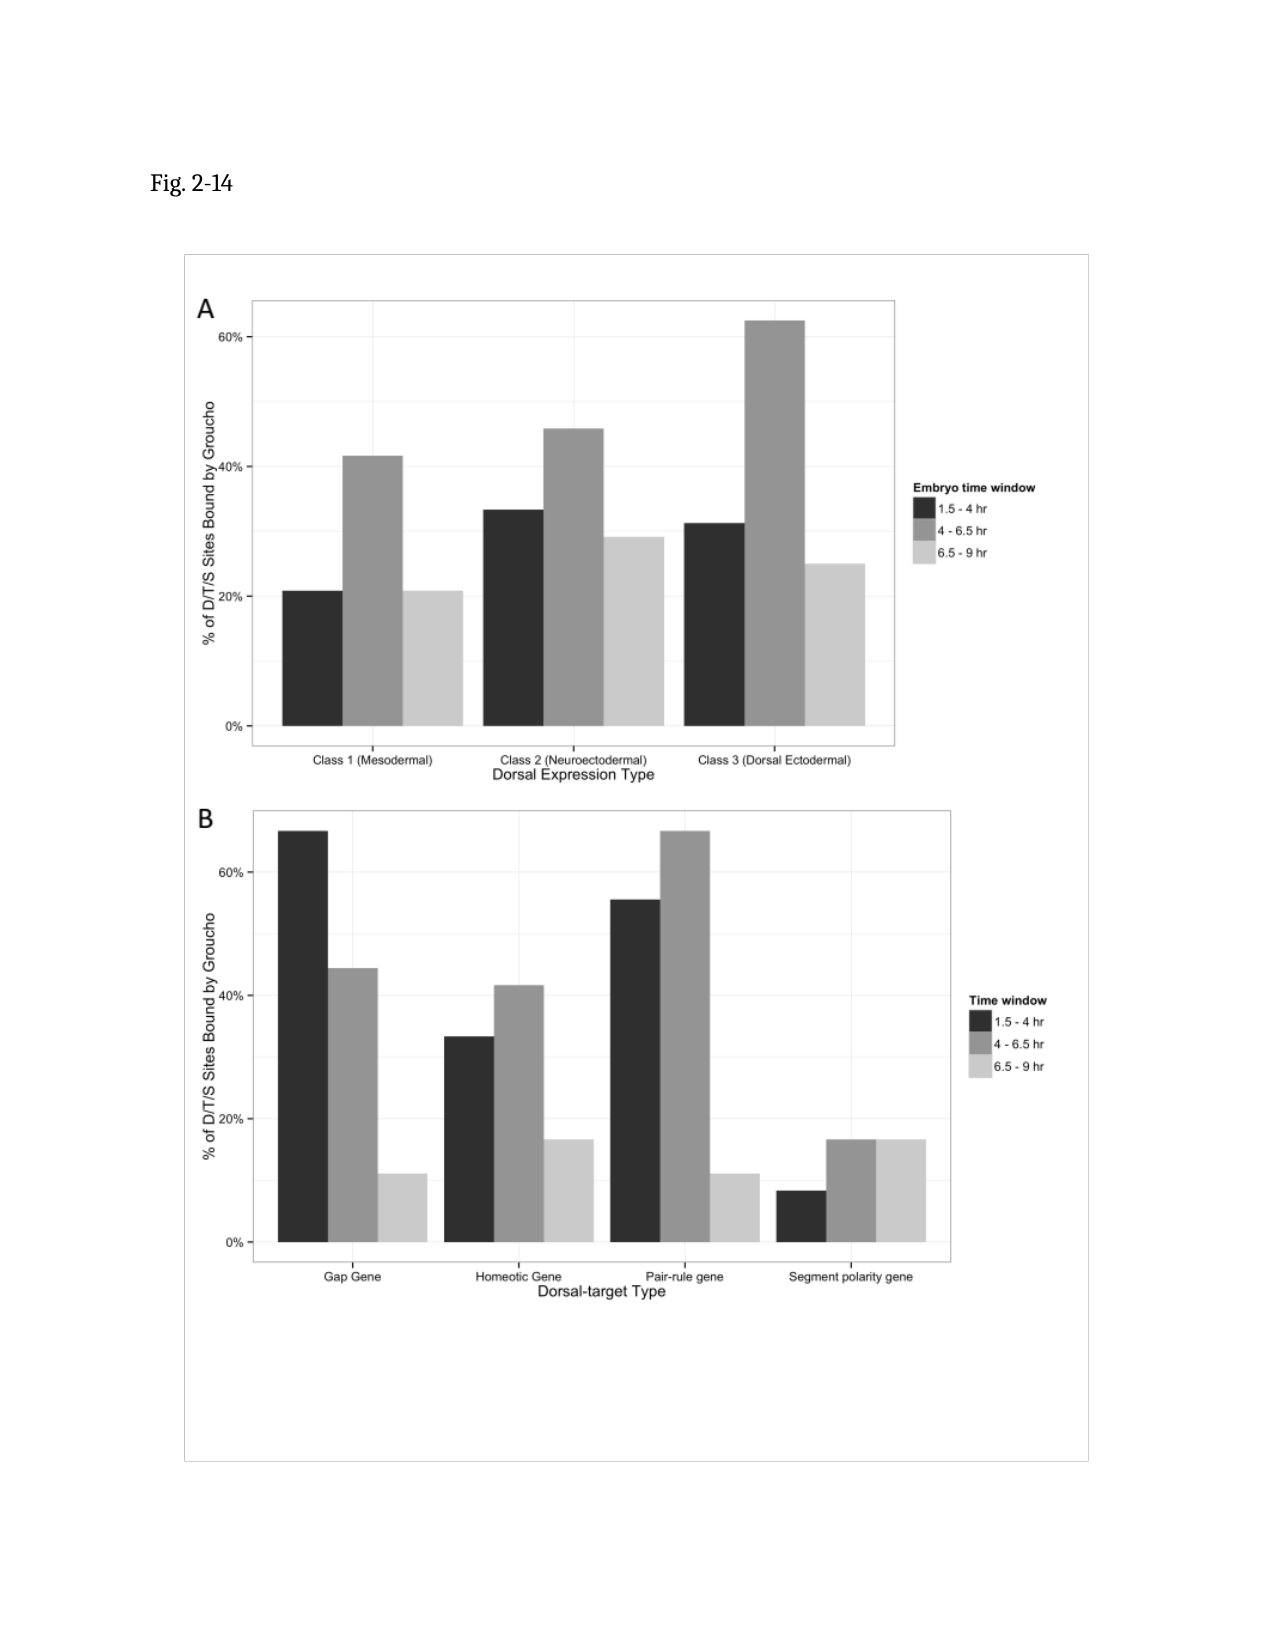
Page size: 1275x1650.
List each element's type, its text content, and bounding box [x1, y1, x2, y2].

text Fig. 2-14 [150, 169, 1125, 1487]
